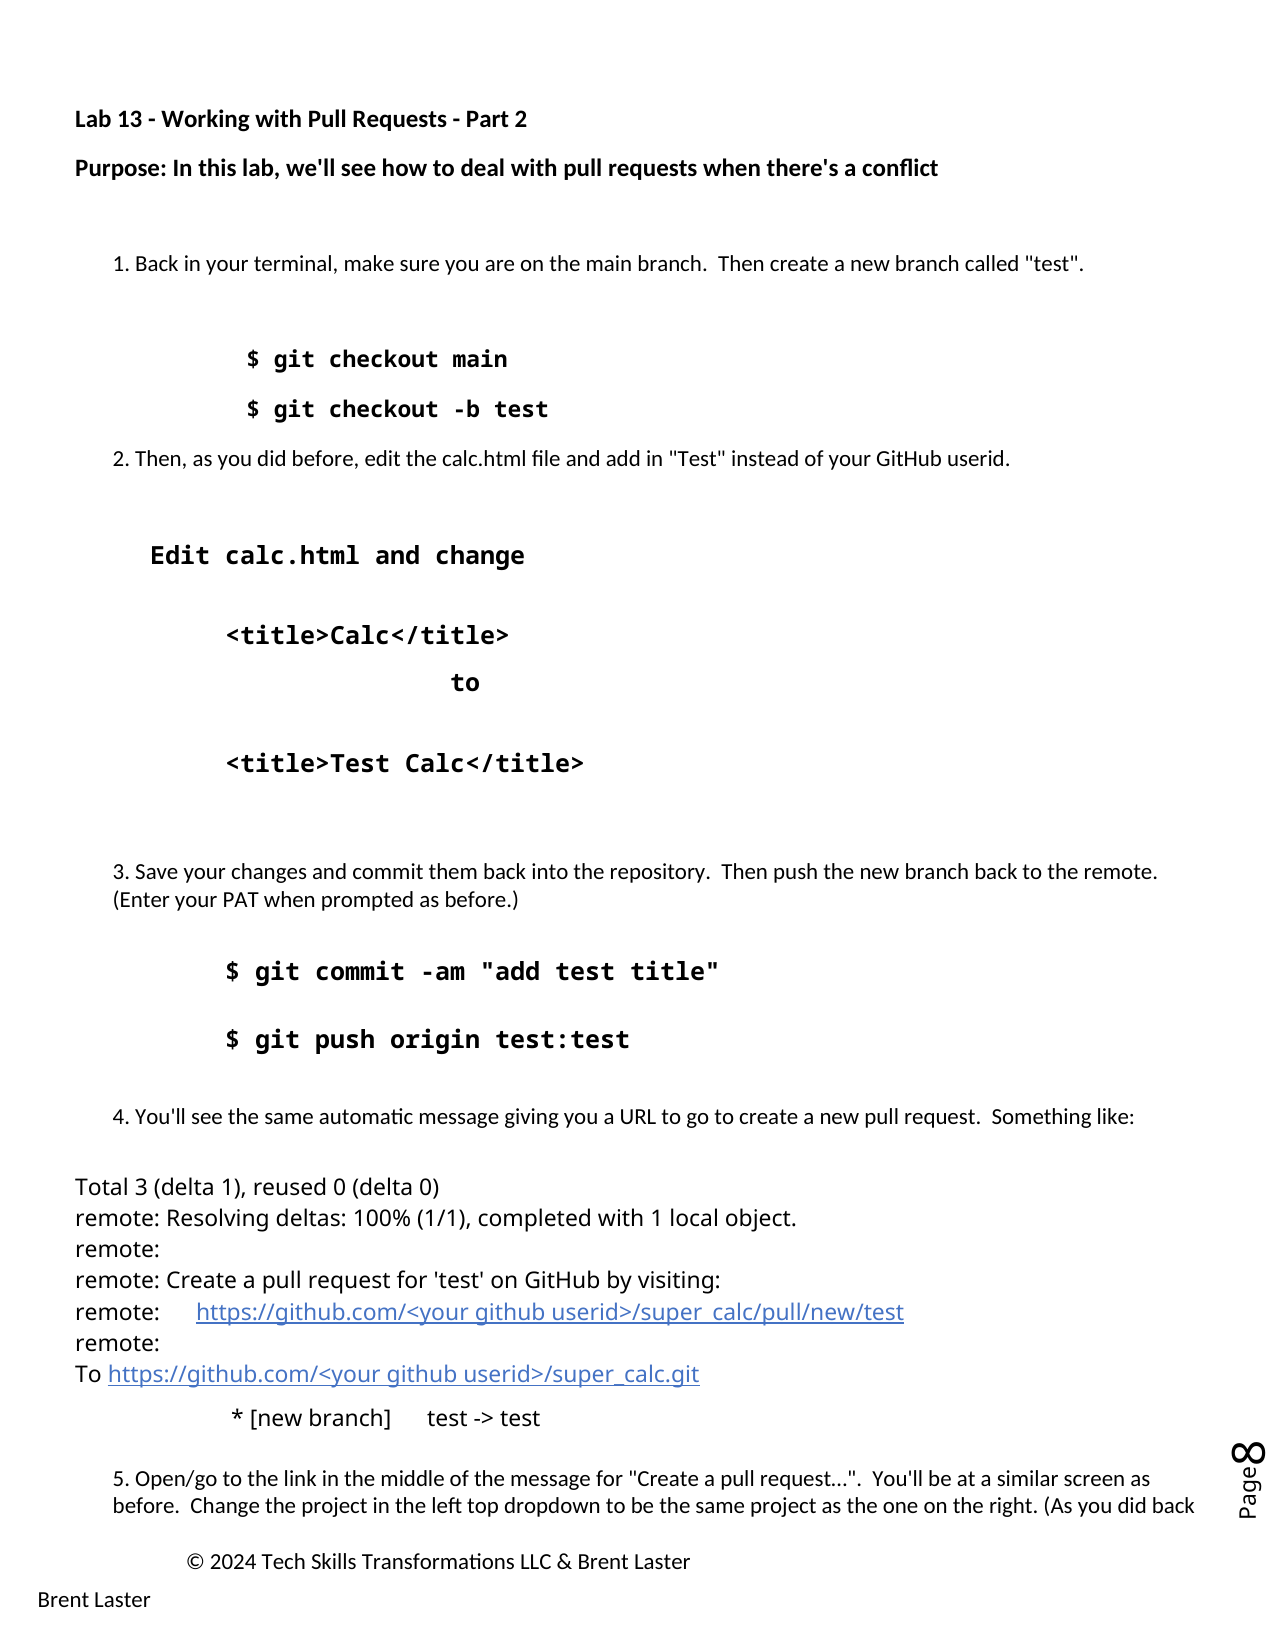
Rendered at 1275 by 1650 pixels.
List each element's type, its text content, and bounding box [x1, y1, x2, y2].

text $ git push origin test:test [225, 1021, 1219, 1056]
list * [new branch] test -> test [225, 1402, 1219, 1433]
text remote: [75, 1327, 1219, 1358]
list 3. Save your changes and commit them back into the repository. Then push the new branch back to the remote. (Enter your PAT when prompted as before.) [112, 857, 1219, 913]
text 1. Back in your terminal, make sure you are on the main branch. Then create a new branch called "test". [112, 249, 1219, 277]
text Lab 13 - Working with Pull Requests - Part 2 [75, 103, 1219, 133]
text 2. Then, as you did before, edit the calc.html file and add in "Test" instead of your GitHub userid. [112, 444, 1219, 472]
text $ git checkout -b test [150, 393, 1219, 424]
text <title>Test Calc</title> [225, 745, 1219, 779]
text $ git commit -am "add test title" [225, 953, 1219, 987]
text remote: https://github.com/<your github userid>/super_calc/pull/new/test [75, 1296, 1219, 1327]
list 4. You'll see the same automatic message giving you a URL to go to create a new pull request. Something like: [112, 1102, 1219, 1130]
text Total 3 (delta 1), reused 0 (delta 0) [75, 1171, 1219, 1202]
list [112, 1464, 1219, 1520]
text $ git checkout main [150, 343, 1219, 374]
text remote: Create a pull request for 'test' on GitHub by visiting: [75, 1264, 1219, 1296]
text Purpose: In this lab, we'll see how to deal with pull requests when there's a conflict [75, 153, 1219, 183]
text To https://github.com/<your github userid>/super_calc.git [75, 1358, 1219, 1389]
text <title>Calc</title> [225, 618, 1219, 652]
list Edit calc.html and change [75, 537, 1219, 571]
list to [412, 664, 1219, 699]
text remote: [75, 1233, 1219, 1264]
text remote: Resolving deltas: 100% (1/1), completed with 1 local object. [75, 1202, 1219, 1233]
